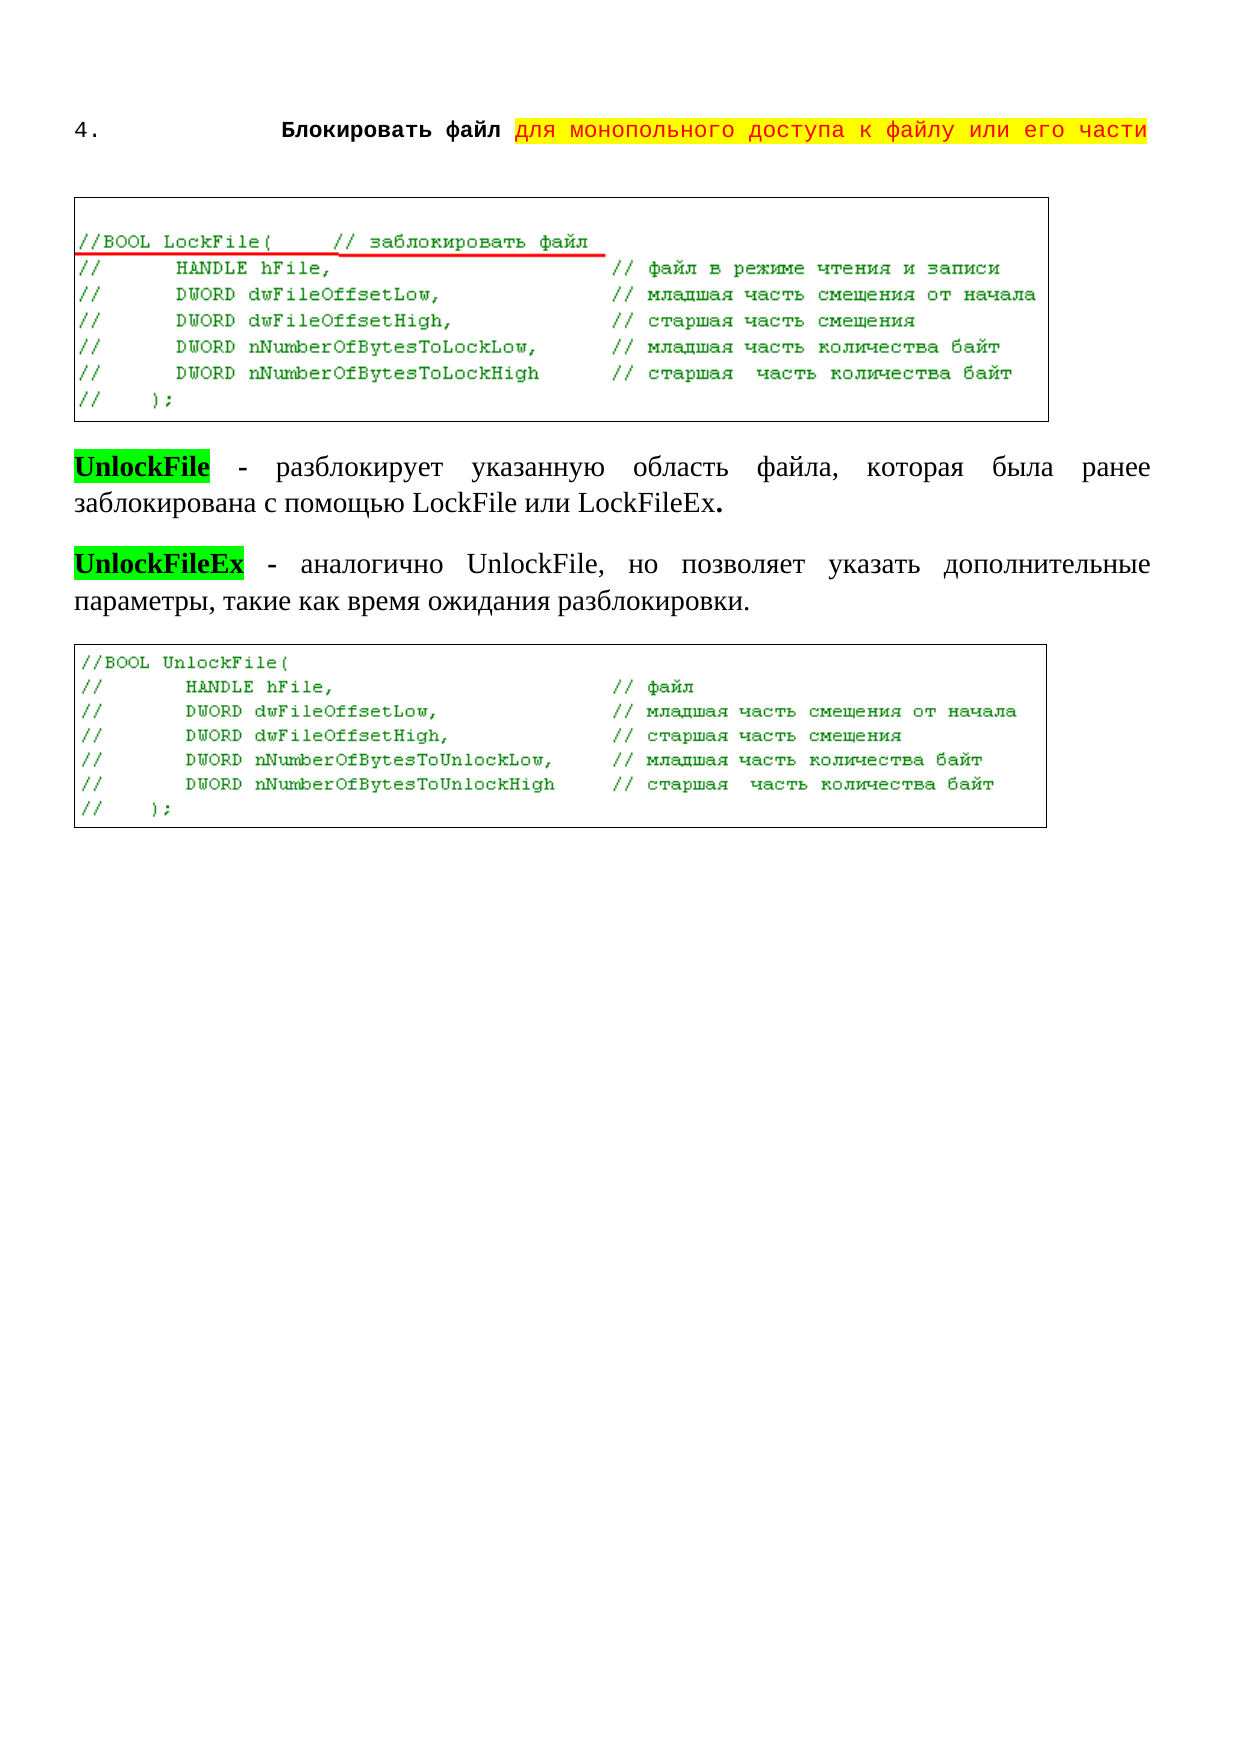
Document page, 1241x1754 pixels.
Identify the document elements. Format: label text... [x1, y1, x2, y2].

picture [75, 198, 1048, 421]
picture [75, 645, 1046, 827]
list Блокировать файл для монопольного доступа к файлу или его части [74, 118, 515, 144]
text UnlockFileEx - аналогично UnlockFile, но позволяет указать дополнительные параметры, такие как время ожидания разблокировки. [74, 546, 1152, 616]
text UnlockFile - разблокирует указанную область файла, которая была ранее заблокирована с помощью LockFile или LockFileEx. [74, 449, 1152, 519]
